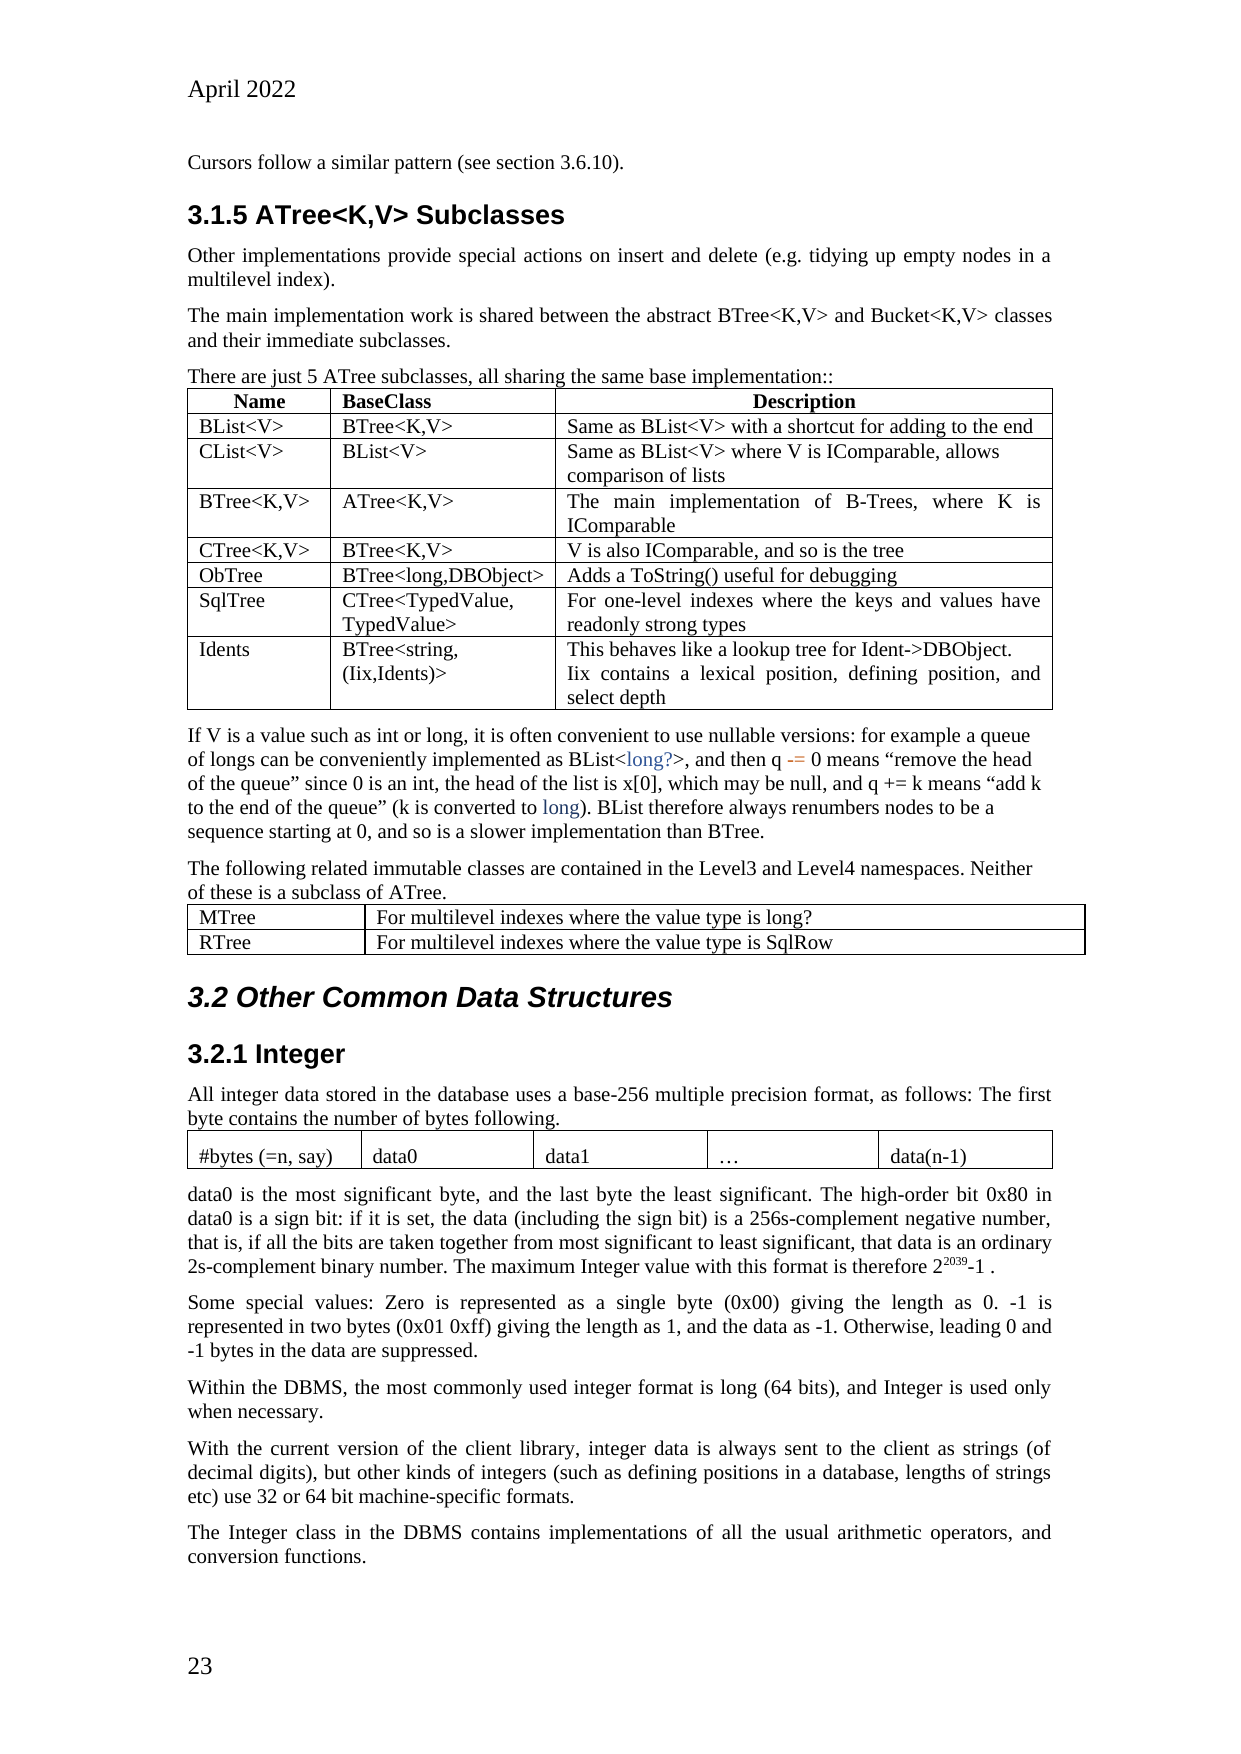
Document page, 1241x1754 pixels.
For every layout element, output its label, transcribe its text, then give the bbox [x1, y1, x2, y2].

subtitle 3.1.5 ATree<K,V> Subclasses [187, 199, 1053, 230]
text data0 is the most significant byte, and the last byte the least significant. The high-order bit 0x80 in data0 is a sign bit: if it is set, the data (including the sign bit) is a 256s-complement negative number, that is, if all the bits are taken together from most significant to least significant, that data is an ordinary 2s-complement binary number. The maximum Integer value with this format is therefore 22039-1 . [187, 1182, 1053, 1278]
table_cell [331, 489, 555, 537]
subtitle 3.2.1 Integer [187, 1038, 1053, 1070]
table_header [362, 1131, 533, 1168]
text Within the DBMS, the most commonly used integer format is long (64 bits), and Integer is used only when necessary. [187, 1375, 1053, 1423]
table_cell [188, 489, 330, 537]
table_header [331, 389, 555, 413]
text There are just 5 ATree subclasses, all sharing the same base implementation:: [187, 364, 1053, 388]
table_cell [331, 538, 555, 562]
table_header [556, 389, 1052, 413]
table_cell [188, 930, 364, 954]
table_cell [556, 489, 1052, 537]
text The Integer class in the DBMS contains implementations of all the usual arithmetic operators, and conversion functions. [187, 1520, 1053, 1568]
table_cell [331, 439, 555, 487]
text If V is a value such as int or long, it is often convenient to use nullable versions: for example a queue of longs can be conveniently implemented as BList<long?>, and then q -= 0 means “remove the head of the queue” since 0 is an int, the head of the list is x[0], which may be null, and q += k means “add k to the end of the queue” (k is converted to long). BList therefore always renumbers nodes to be a sequence starting at 0, and so is a slower implementation than BTree. [187, 723, 1053, 843]
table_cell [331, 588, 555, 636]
text With the current version of the client library, integer data is always sent to the client as strings (of decimal digits), but other kinds of integers (such as defining positions in a database, lengths of strings etc) use 32 or 64 bit machine-specific formats. [187, 1436, 1053, 1508]
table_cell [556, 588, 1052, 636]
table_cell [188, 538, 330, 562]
text All integer data stored in the database uses a base-256 multiple precision format, as follows: The first byte contains the number of bytes following. [187, 1082, 1053, 1130]
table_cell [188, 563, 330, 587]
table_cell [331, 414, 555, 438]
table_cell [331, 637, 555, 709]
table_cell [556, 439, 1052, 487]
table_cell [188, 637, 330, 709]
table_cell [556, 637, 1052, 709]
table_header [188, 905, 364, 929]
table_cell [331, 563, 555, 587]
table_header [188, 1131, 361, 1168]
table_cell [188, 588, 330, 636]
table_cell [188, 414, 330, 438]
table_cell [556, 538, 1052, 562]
text The following related immutable classes are contained in the Level3 and Level4 namespaces. Neither of these is a subclass of ATree. [187, 856, 1053, 904]
text Cursors follow a similar pattern (see section 3.6.10). [187, 150, 1053, 174]
text The main implementation work is shared between the abstract BTree<K,V> and Bucket<K,V> classes and their immediate subclasses. [187, 303, 1053, 352]
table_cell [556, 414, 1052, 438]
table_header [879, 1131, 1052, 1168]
text Other implementations provide special actions on insert and delete (e.g. tidying up empty nodes in a multilevel index). [187, 243, 1053, 291]
text Some special values: Zero is represented as a single byte (0x00) giving the length as 0. -1 is represented in two bytes (0x01 0xff) giving the length as 1, and the data as -1. Otherwise, leading 0 and -1 bytes in the data are suppressed. [187, 1290, 1053, 1362]
subtitle 3.2 Other Common Data Structures [187, 980, 1053, 1013]
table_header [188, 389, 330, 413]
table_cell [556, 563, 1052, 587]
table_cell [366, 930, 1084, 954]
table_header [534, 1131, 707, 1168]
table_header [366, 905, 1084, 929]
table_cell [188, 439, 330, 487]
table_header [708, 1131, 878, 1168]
